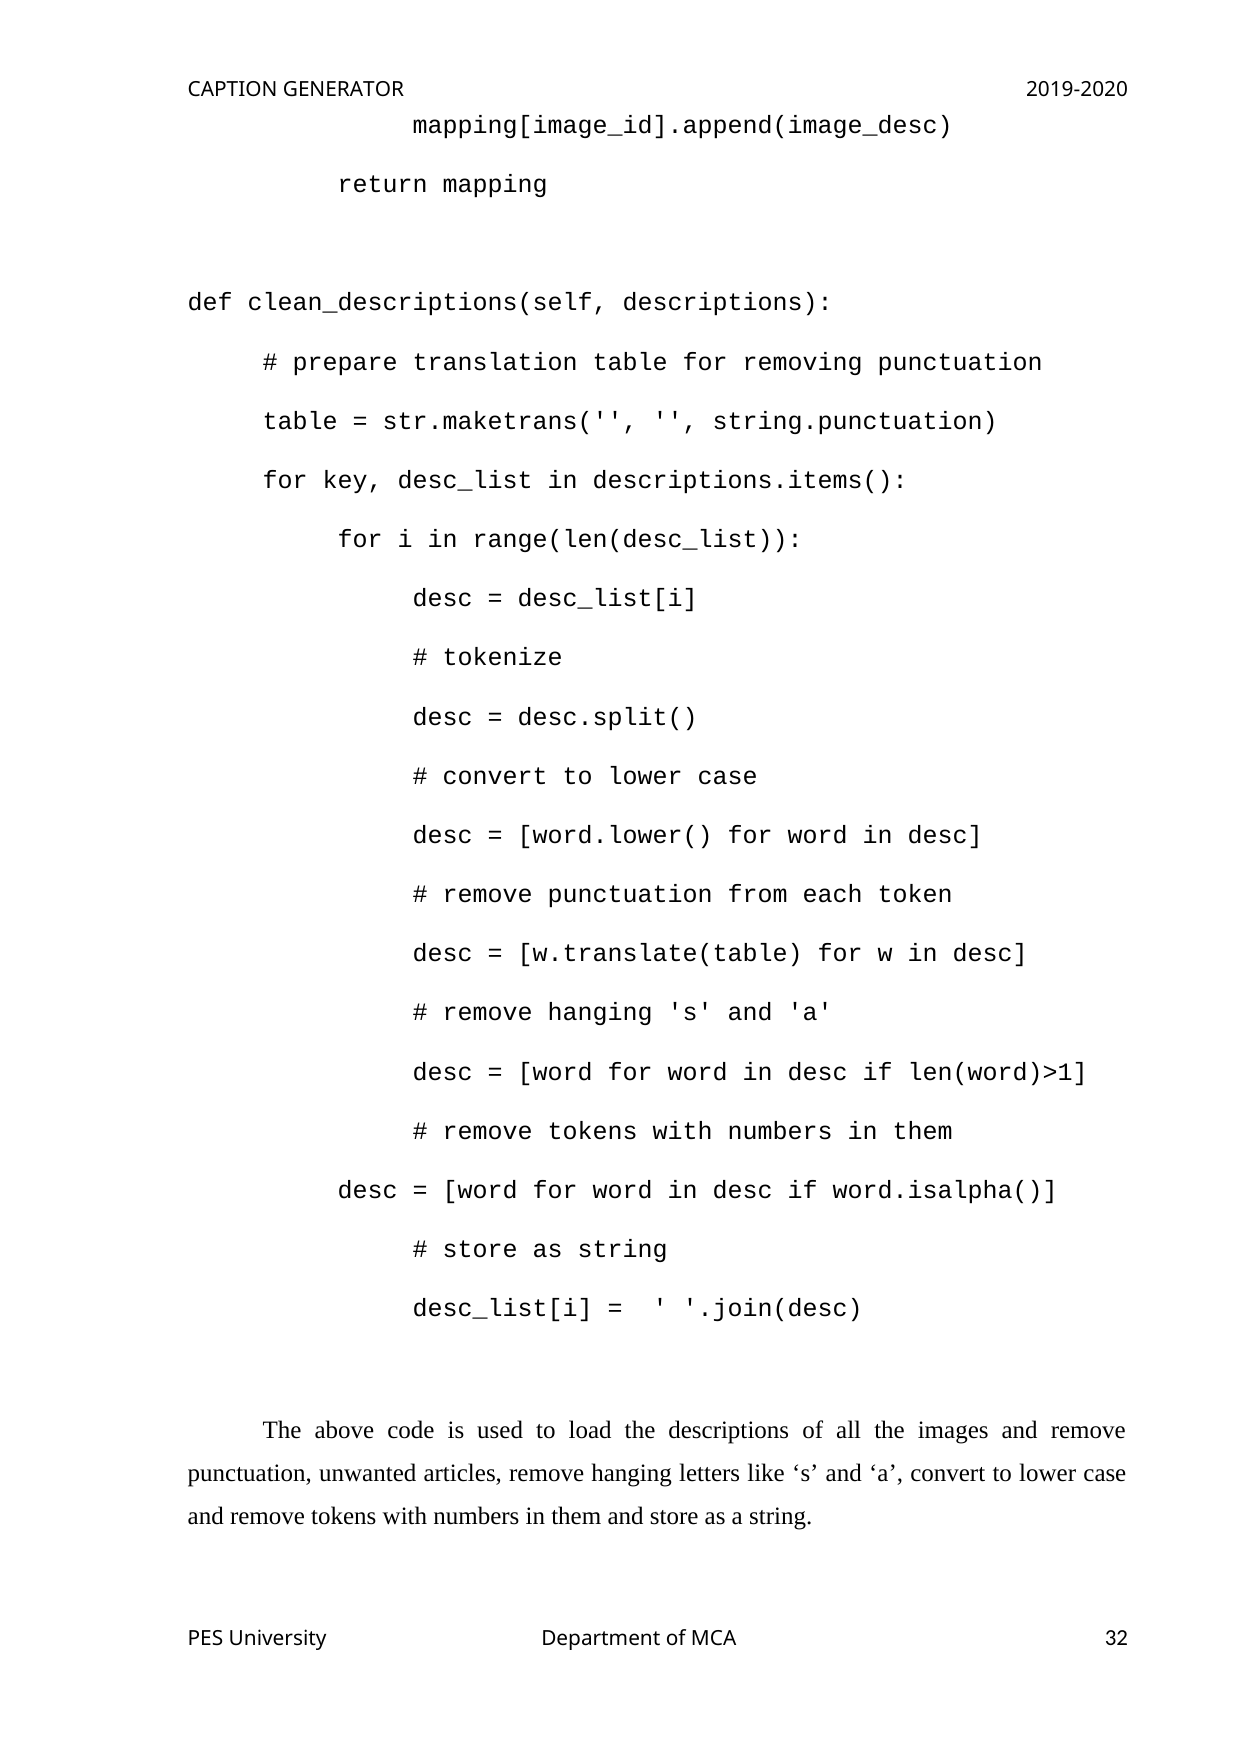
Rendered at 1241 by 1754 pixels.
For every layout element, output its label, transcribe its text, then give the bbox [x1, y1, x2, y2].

text # store as string [187, 1237, 1128, 1265]
text desc_list[i] = ' '.join(desc) [187, 1296, 1128, 1324]
text desc = [word for word in desc if len(word)>1] [187, 1059, 1128, 1087]
text return mapping [187, 172, 1128, 200]
text # remove hanging 's' and 'a' [187, 1000, 1128, 1028]
text The above code is used to load the descriptions of all the images and remove punctuation, unwanted articles, remove hanging letters like ‘s’ and ‘a’, convert to lower case and remove tokens with numbers in them and store as a string. [187, 1415, 1128, 1530]
text # remove tokens with numbers in them [187, 1118, 1128, 1147]
text # tokenize [187, 645, 1128, 673]
text table = str.maketrans('', '', string.punctuation) [187, 408, 1128, 437]
text desc = [word.lower() for word in desc] [187, 822, 1128, 851]
text desc = desc_list[i] [187, 586, 1128, 614]
text # convert to lower case [187, 763, 1128, 792]
text # remove punctuation from each token [187, 882, 1128, 910]
text for i in range(len(desc_list)): [187, 527, 1128, 555]
text desc = [word for word in desc if word.isalpha()] [187, 1177, 1128, 1206]
text desc = desc.split() [187, 704, 1128, 732]
text mapping[image_id].append(image_desc) [187, 112, 1128, 141]
text def clean_descriptions(self, descriptions): [187, 290, 1128, 318]
text # prepare translation table for removing punctuation [187, 349, 1128, 377]
text desc = [w.translate(table) for w in desc] [187, 941, 1128, 969]
text for key, desc_list in descriptions.items(): [187, 467, 1128, 496]
